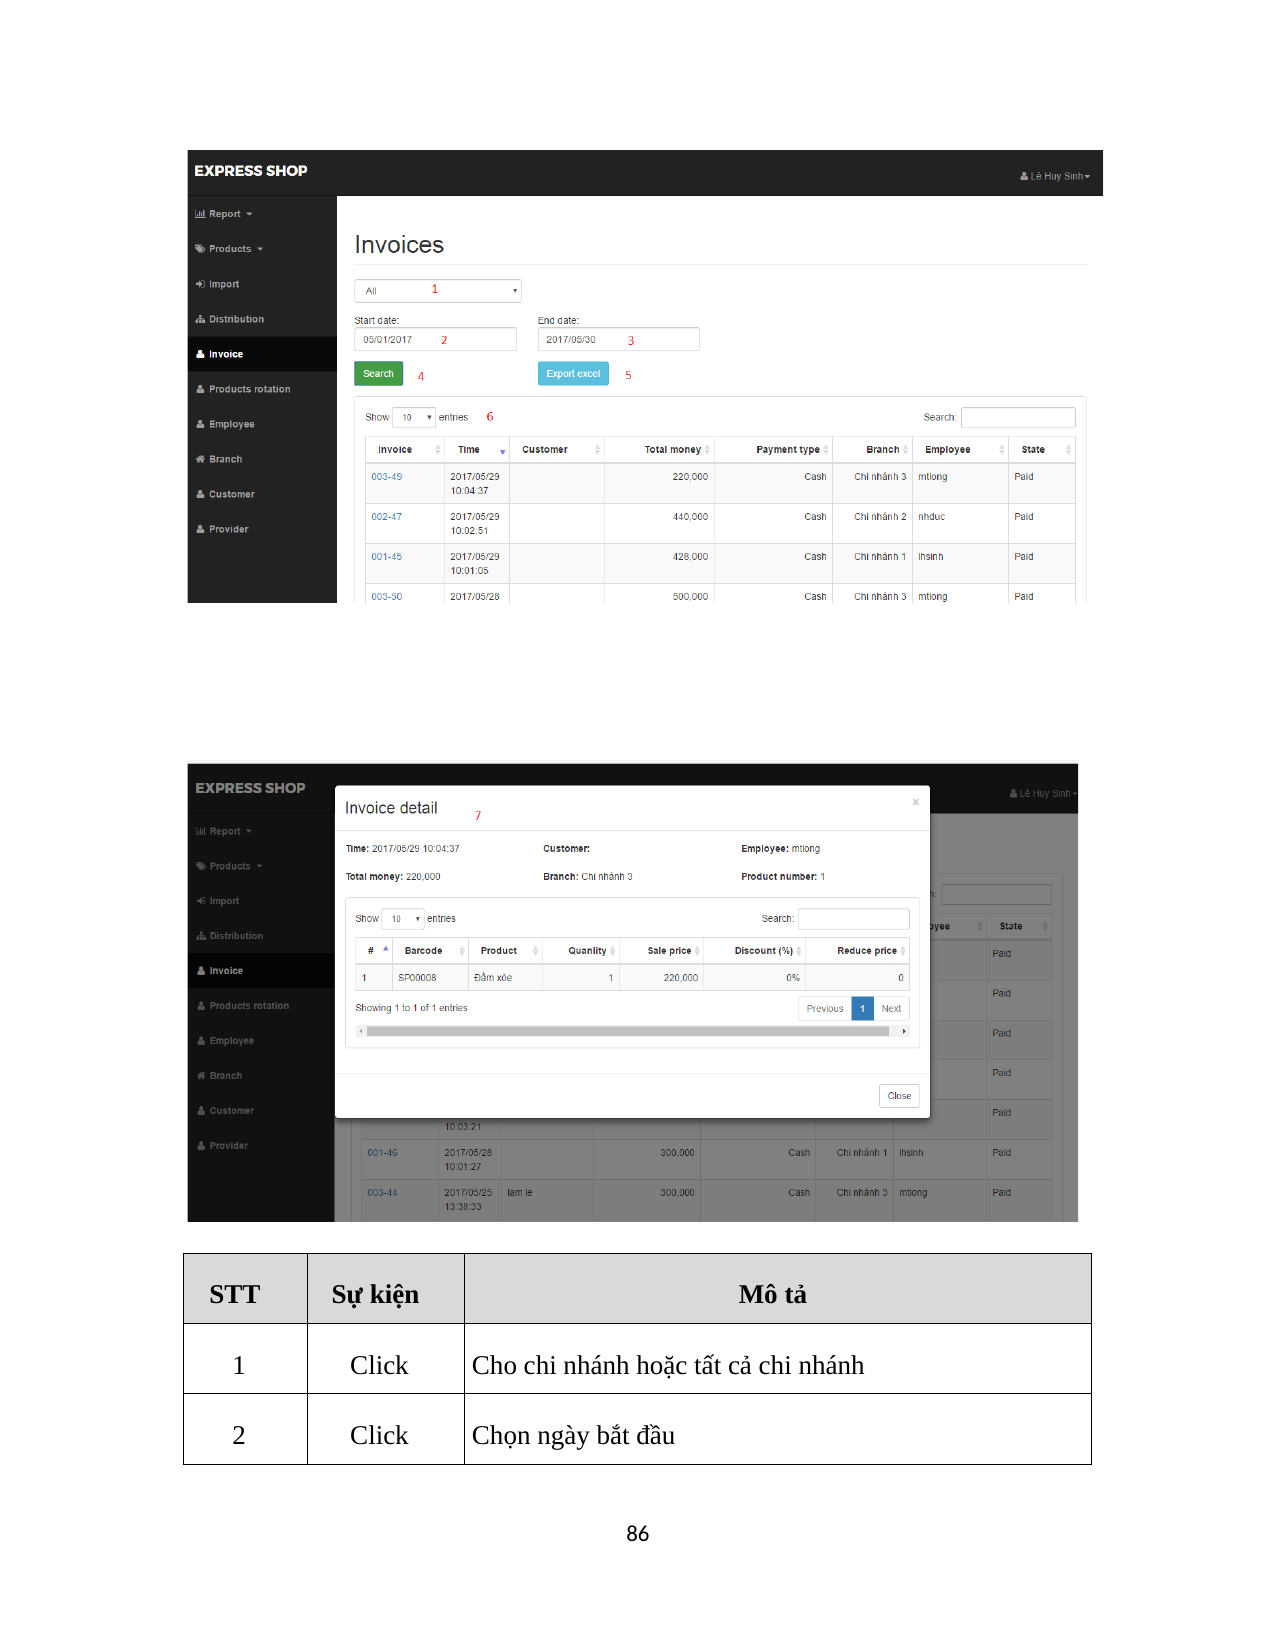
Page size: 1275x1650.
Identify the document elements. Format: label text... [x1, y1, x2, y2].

table_header STT [184, 1254, 307, 1323]
table_cell Click [308, 1324, 464, 1393]
table_header Mô tả [465, 1254, 1091, 1323]
table_cell Cho chi nhánh hoặc tất cả chi nhánh [465, 1324, 1091, 1393]
table_cell 2 [184, 1394, 307, 1463]
table_cell Click [308, 1394, 464, 1463]
picture [187, 760, 1079, 1222]
table_header Sự kiện [308, 1254, 464, 1323]
table_cell 1 [184, 1324, 307, 1393]
picture [187, 150, 1104, 603]
table_cell Chọn ngày bắt đầu [465, 1394, 1091, 1463]
